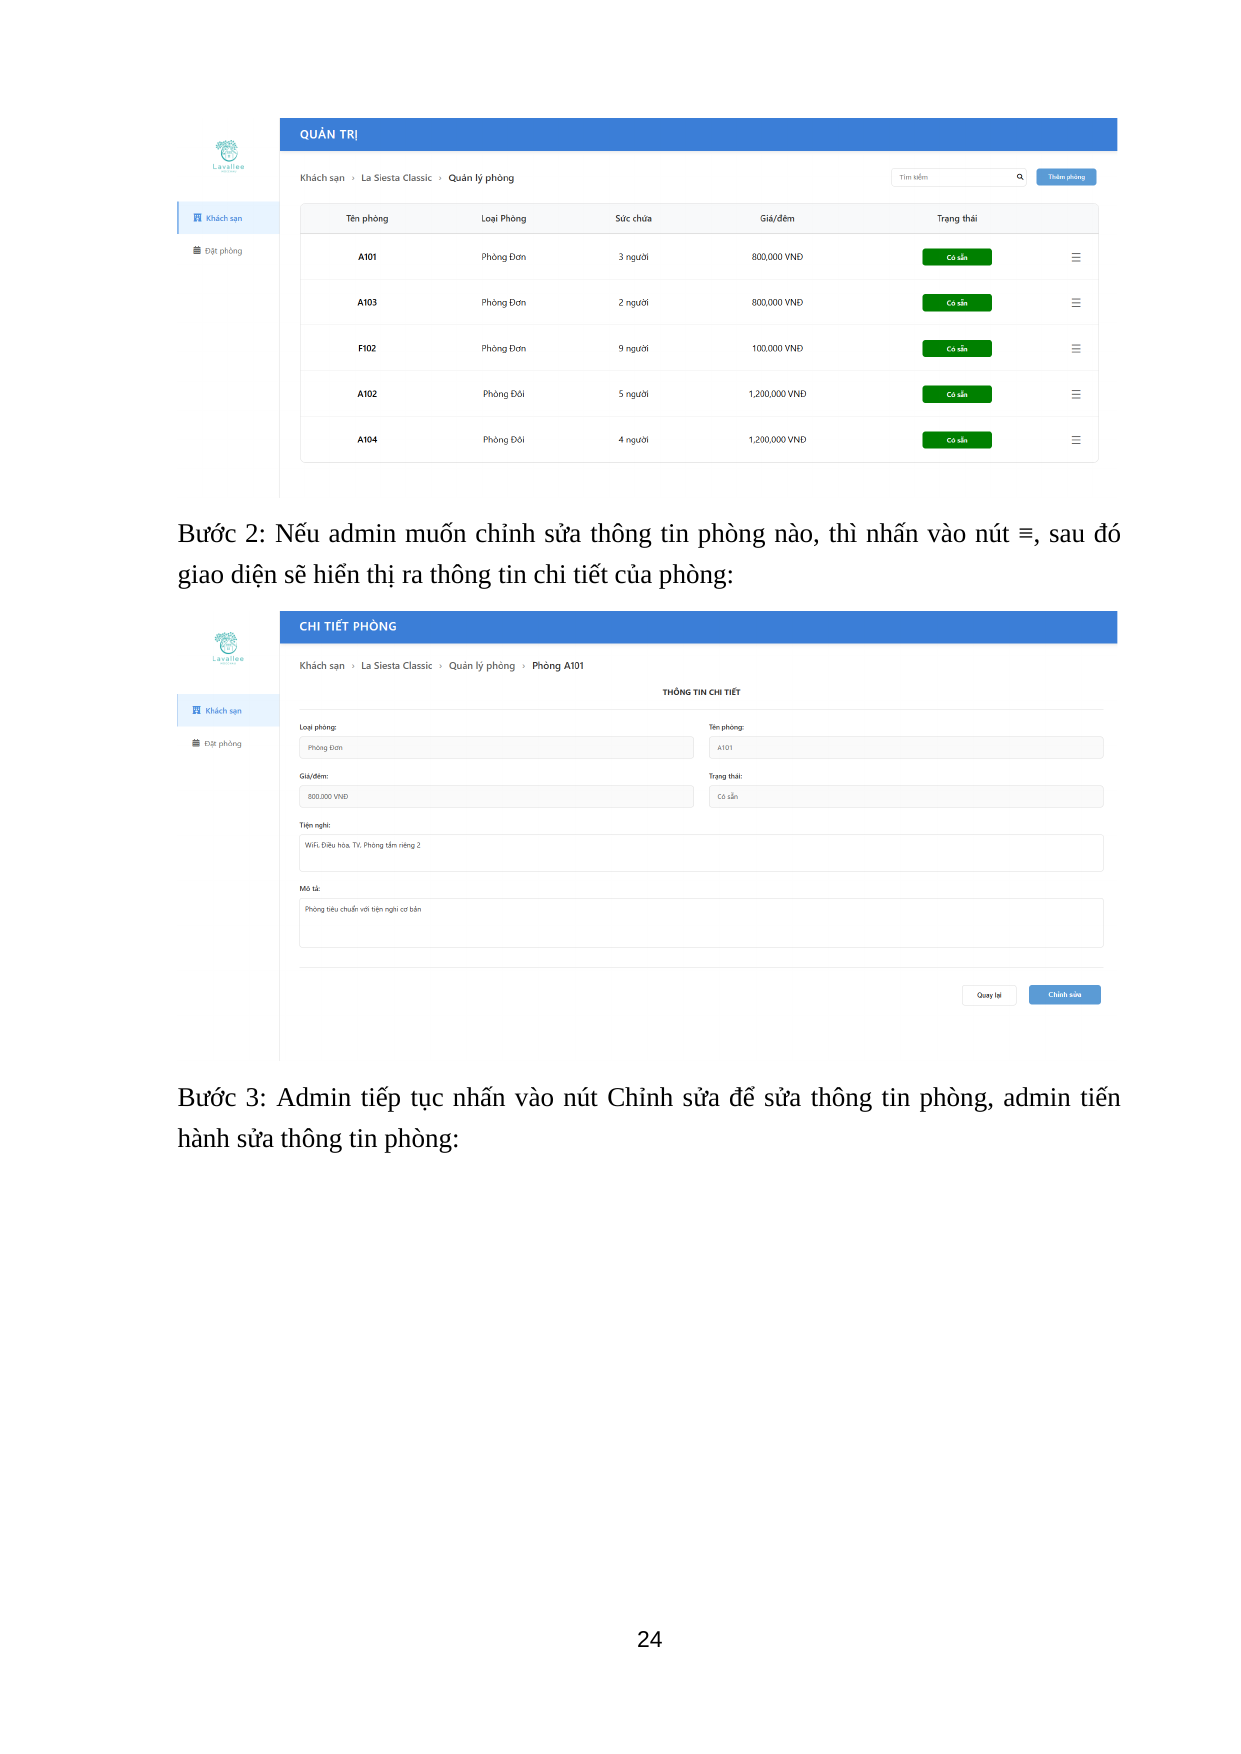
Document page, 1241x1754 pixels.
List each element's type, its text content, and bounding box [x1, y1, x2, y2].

text Bước 2: Nếu admin muốn chỉnh sửa thông tin phòng nào, thì nhấn vào nút ≡, sau đó giao diện sẽ hiển thị ra thông tin chi tiết của phòng: [177, 518, 1122, 589]
text Bước 3: Admin tiếp tục nhấn vào nút Chỉnh sửa để sửa thông tin phòng, admin tiến hành sửa thông tin phòng: [177, 1081, 1122, 1153]
picture [177, 118, 1118, 498]
picture [177, 611, 1118, 1061]
